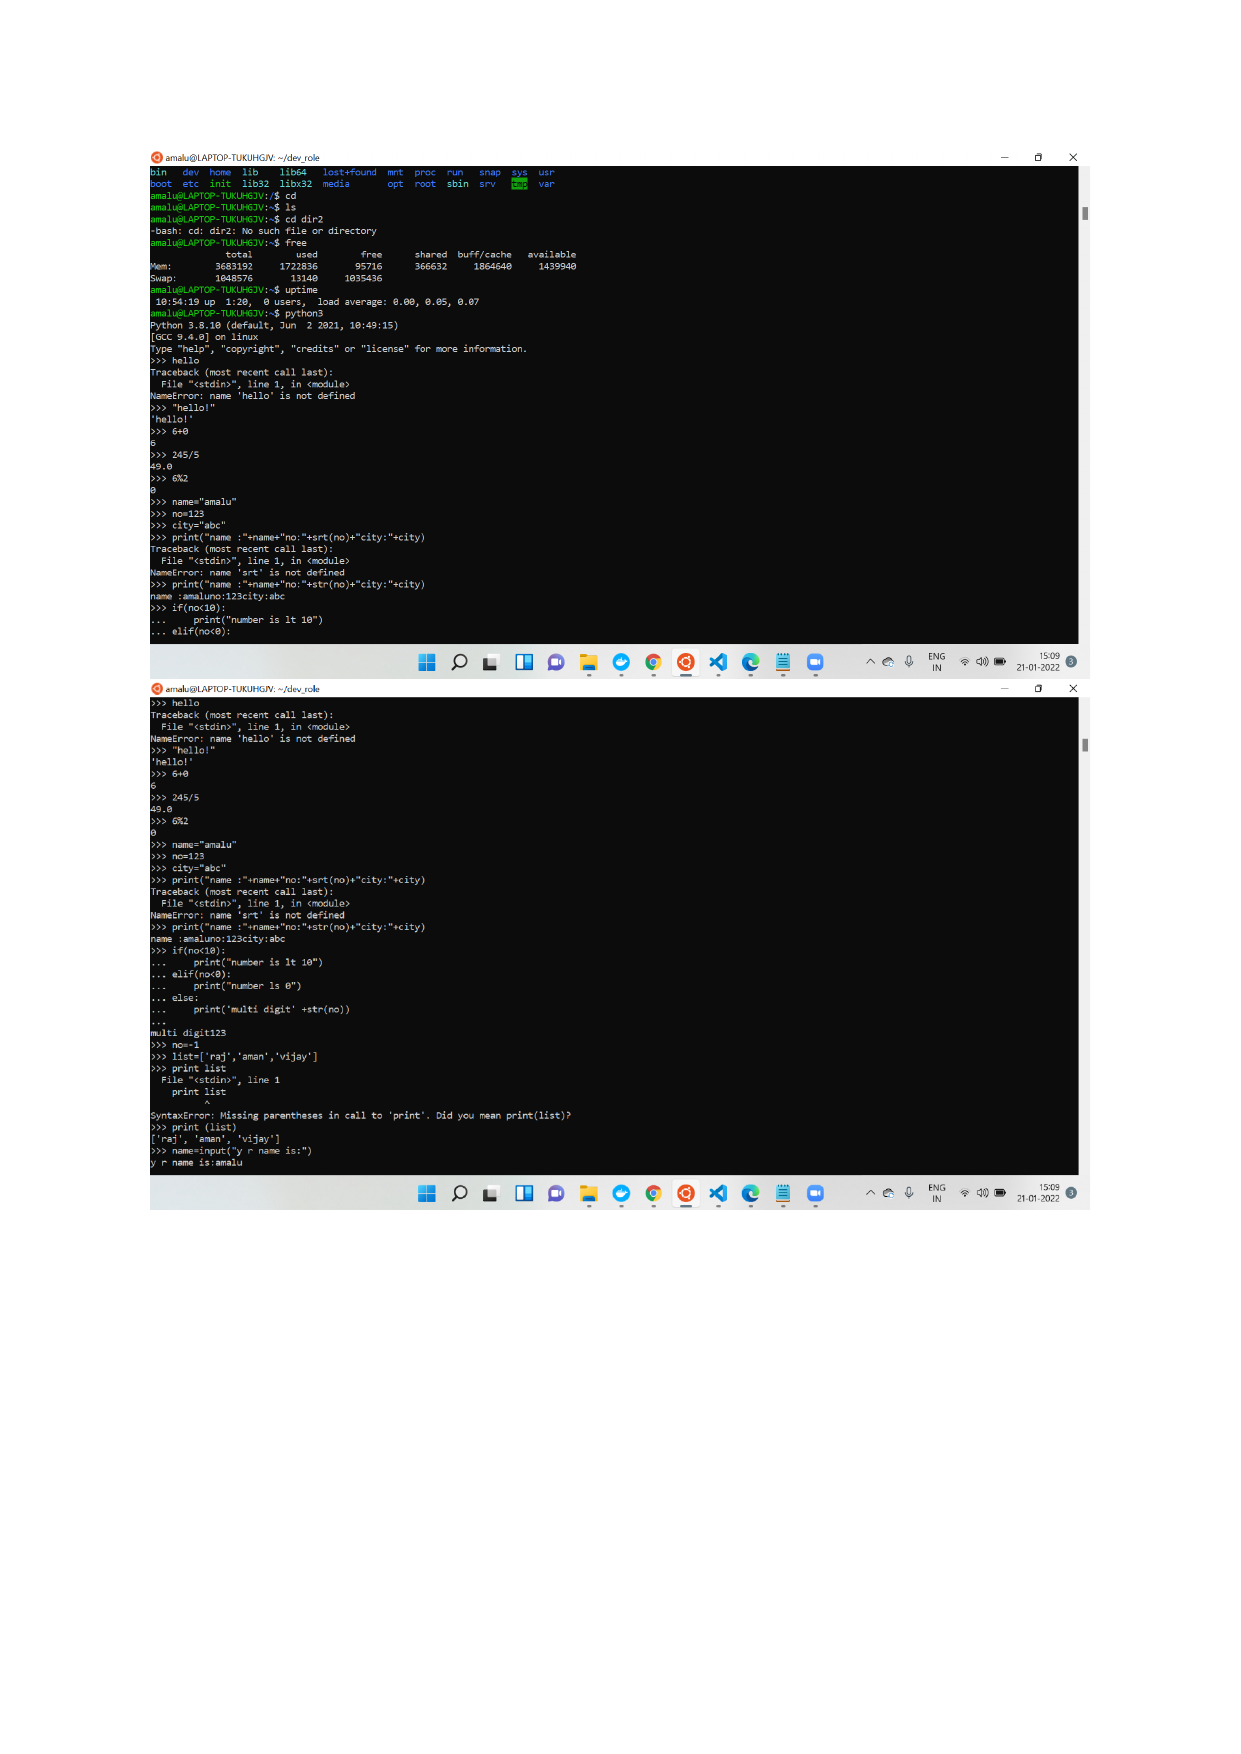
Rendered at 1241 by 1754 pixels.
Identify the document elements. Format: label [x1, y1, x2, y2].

picture [150, 150, 1091, 679]
picture [150, 681, 1091, 1210]
